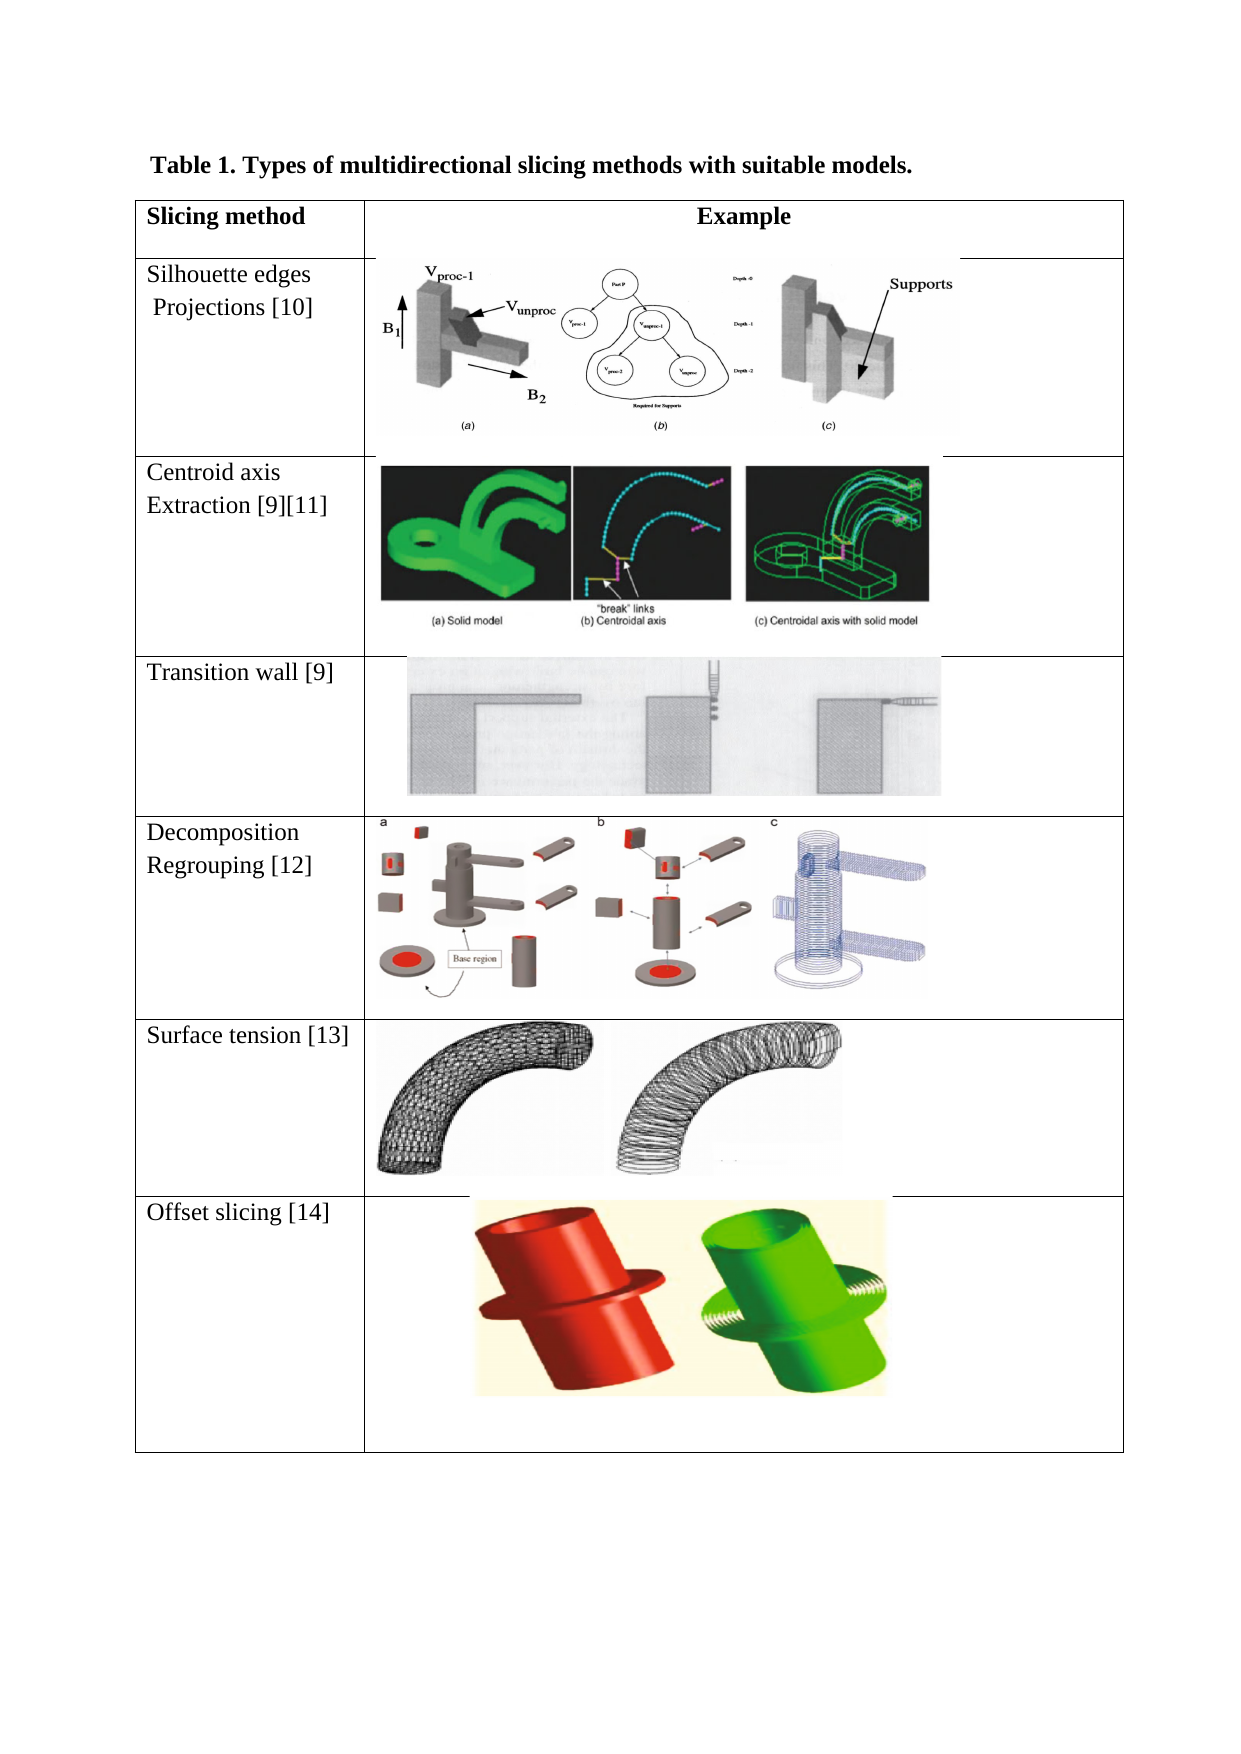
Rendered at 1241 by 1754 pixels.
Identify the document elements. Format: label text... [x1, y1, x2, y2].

table_cell [365, 457, 1123, 656]
picture [407, 656, 942, 796]
table_cell Silhouette edges Projections [10] [136, 259, 364, 456]
table_cell [365, 817, 1123, 1019]
table_header Slicing method [136, 201, 364, 258]
text Table 1. Types of multidirectional slicing methods with suitable models. [150, 150, 1090, 179]
table_cell Decomposition Regrouping [12] [136, 817, 364, 1019]
table_cell [365, 1020, 1123, 1196]
table_cell Offset slicing [14] [136, 1197, 364, 1452]
picture [375, 258, 961, 436]
picture [375, 456, 943, 636]
table_header Example [365, 201, 1123, 258]
table_cell [365, 1197, 1123, 1452]
table_cell Centroid axis Extraction [9][11] [136, 457, 364, 656]
table_cell Transition wall [9] [136, 657, 364, 816]
table_cell Surface tension [13] [136, 1020, 364, 1196]
table_cell [365, 259, 1123, 456]
table_cell [365, 657, 1123, 816]
